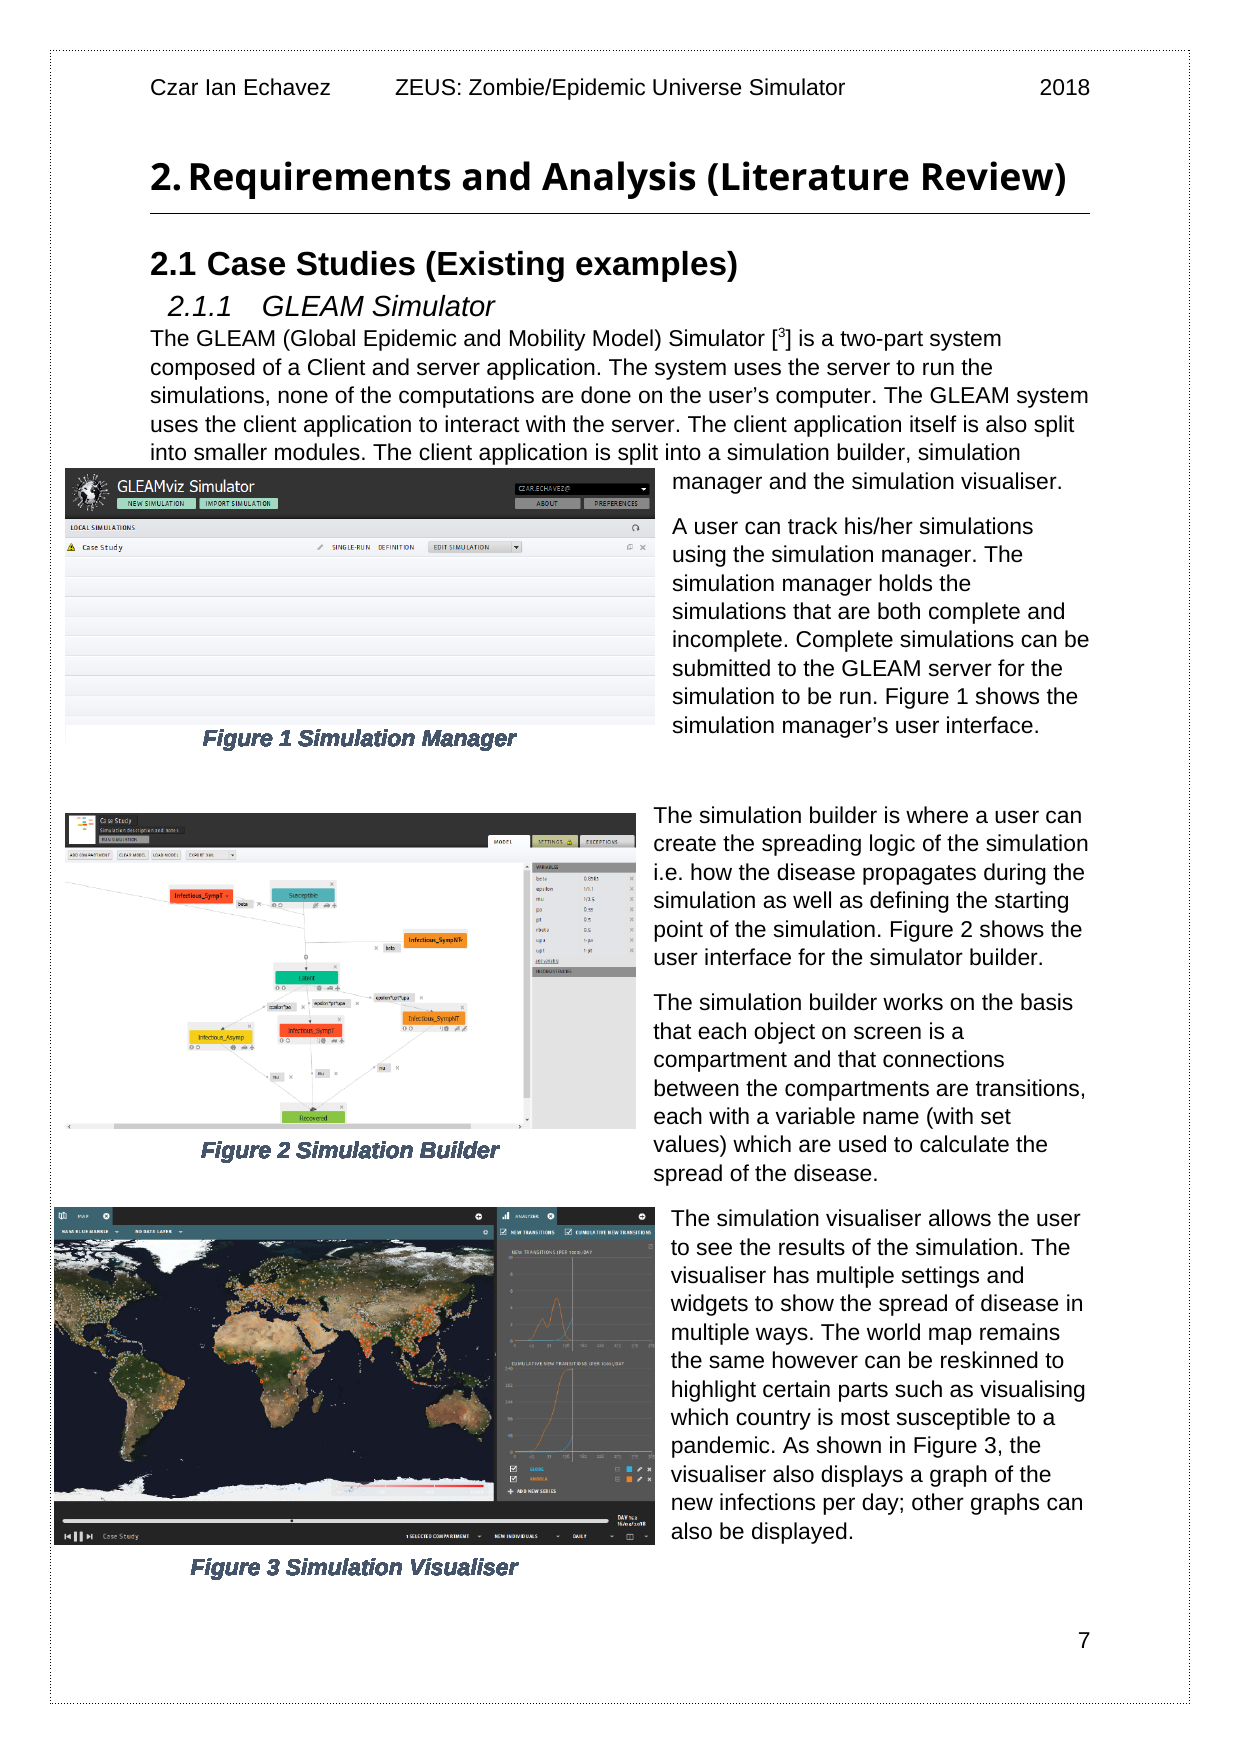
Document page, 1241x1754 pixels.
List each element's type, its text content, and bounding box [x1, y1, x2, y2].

text The GLEAM (Global Epidemic and Mobility Model) Simulator [] is a two-part system composed of a Client and server application. The system uses the server to run the simulations, none of the computations are done on the user’s computer. The GLEAM system uses the client application to interact with the server. The client application itself is also split into smaller modules. The client application is split into a simulation builder, simulation manager and the simulation visualiser. [150, 325, 1090, 494]
picture [65, 813, 636, 1129]
picture [54, 1207, 655, 1545]
subtitle GLEAM Simulator [168, 289, 1090, 323]
text A user can track his/her simulations using the simulation manager. The simulation manager holds the simulations that are both complete and incomplete. Complete simulations can be submitted to the GLEAM server for the simulation to be run. Figure 1 shows the simulation manager’s user interface. [655, 513, 1090, 738]
picture [65, 468, 655, 724]
subtitle Case Studies (Existing examples) [150, 244, 1090, 282]
text The simulation builder works on the basis that each object on screen is a compartment and that connections between the compartments are transitions, each with a variable name (with set values) which are used to calculate the spread of the disease. [150, 989, 1090, 1186]
text The simulation builder is where a user can create the spreading logic of the simulation i.e. how the disease propagates during the simulation as well as defining the starting point of the simulation. Figure 2 shows the user interface for the simulator builder. [150, 802, 1090, 971]
subtitle Requirements and Analysis (Literature Review) [150, 150, 1090, 213]
